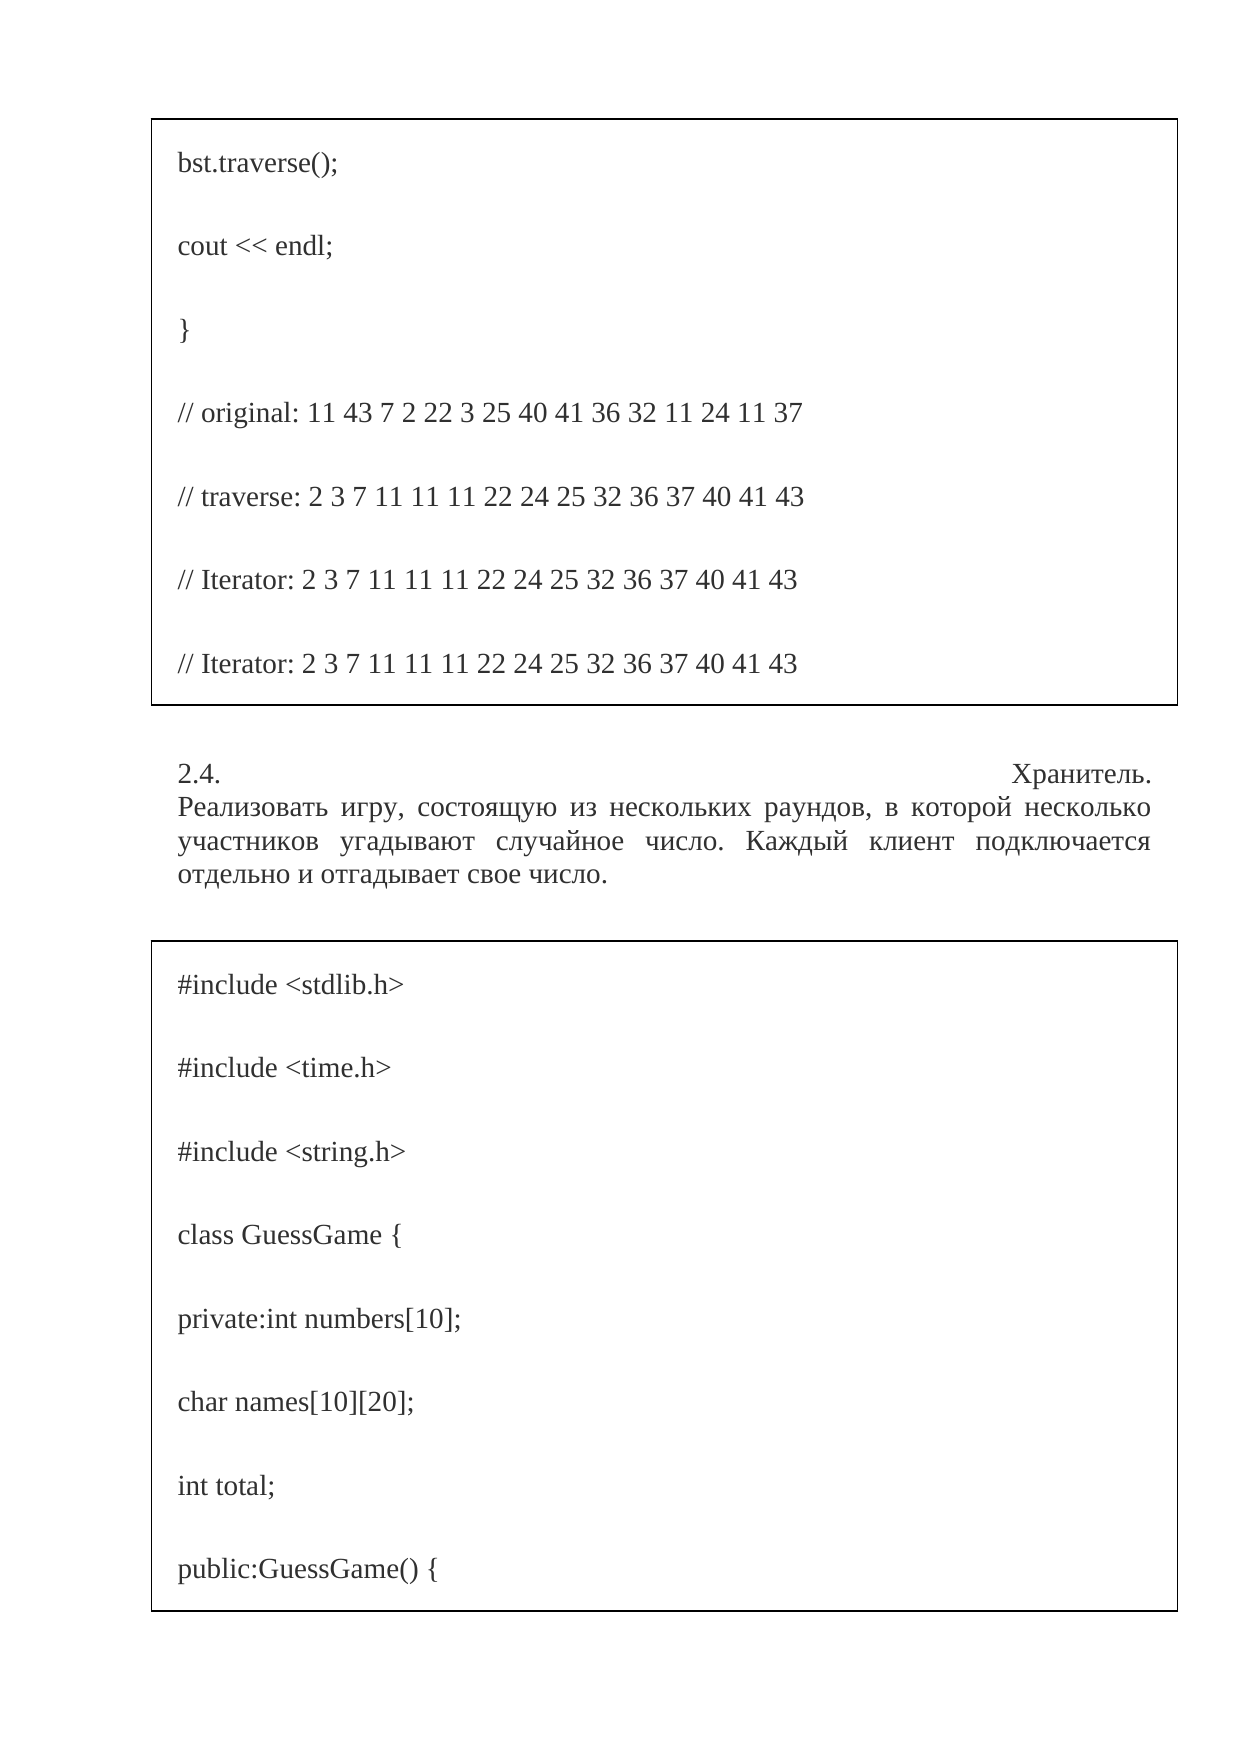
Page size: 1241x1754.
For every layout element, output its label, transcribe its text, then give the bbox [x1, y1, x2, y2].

text int total; [152, 1441, 1177, 1502]
text // original: 11 43 7 2 22 3 25 40 41 36 32 11 24 11 37 [152, 369, 1177, 429]
text #include <time.h> [152, 1024, 1177, 1084]
text // Iterator: 2 3 7 11 11 11 22 24 25 32 36 37 40 41 43 [152, 536, 1177, 596]
text 2.4. Хранитель. Реализовать игру, состоящую из нескольких раундов, в которой несколько участников угадывают случайное число. Каждый клиент подключается отдельно и отгадывает свое число. [177, 756, 1152, 890]
text char names[10][20]; [152, 1358, 1177, 1418]
text bst.traverse(); [152, 120, 1177, 178]
text class GuessGame { [152, 1191, 1177, 1251]
text private:int numbers[10]; [152, 1274, 1177, 1334]
text cout << endl; [152, 202, 1177, 262]
text #include <stdlib.h> [152, 942, 1177, 1000]
text public:GuessGame() { [152, 1525, 1177, 1610]
text } [152, 285, 1177, 345]
text // Iterator: 2 3 7 11 11 11 22 24 25 32 36 37 40 41 43 [152, 619, 1177, 704]
text // traverse: 2 3 7 11 11 11 22 24 25 32 36 37 40 41 43 [152, 452, 1177, 512]
text #include <string.h> [152, 1107, 1177, 1167]
